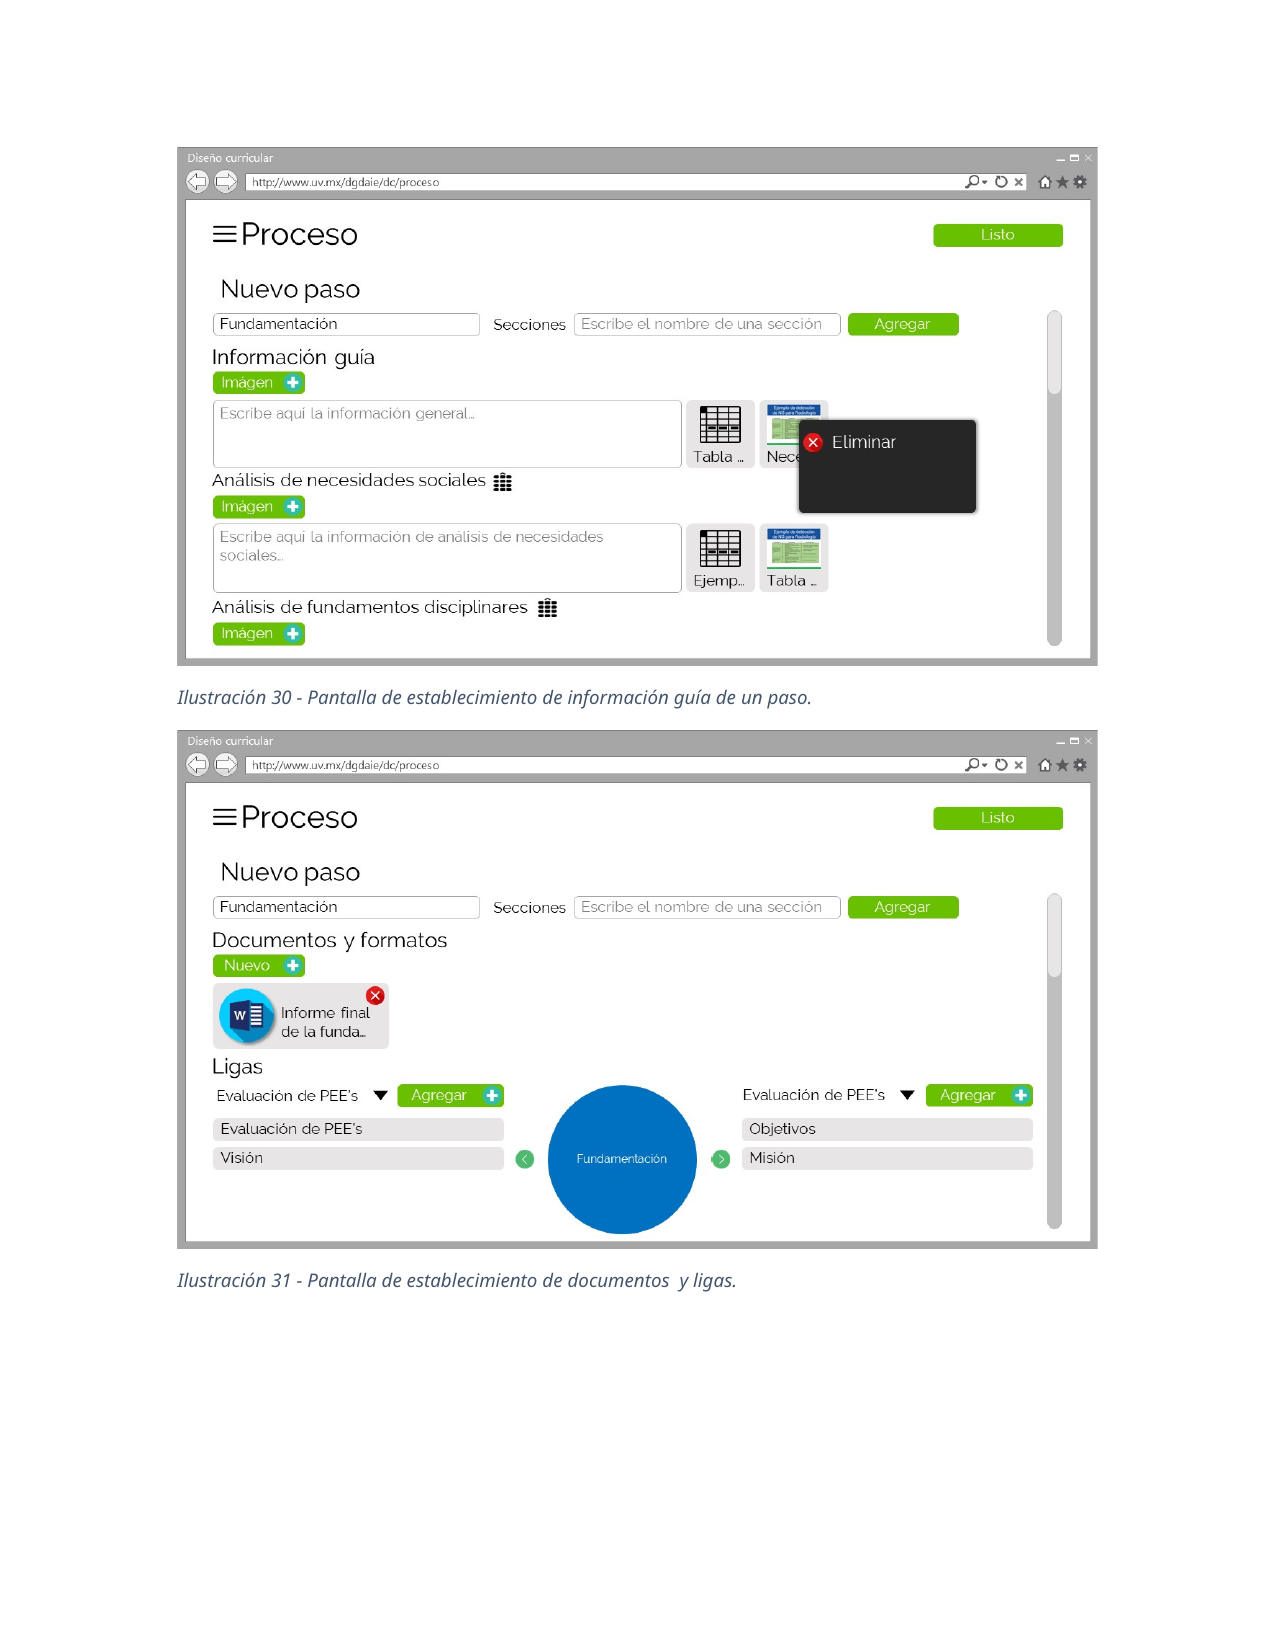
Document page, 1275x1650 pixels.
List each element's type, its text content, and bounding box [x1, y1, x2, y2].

text Ilustración 30 - Pantalla de establecimiento de información guía de un paso. [177, 684, 1098, 710]
text Ilustración 31 - Pantalla de establecimiento de documentos y ligas. [177, 1267, 1098, 1293]
picture [177, 147, 1098, 666]
picture [177, 730, 1098, 1249]
